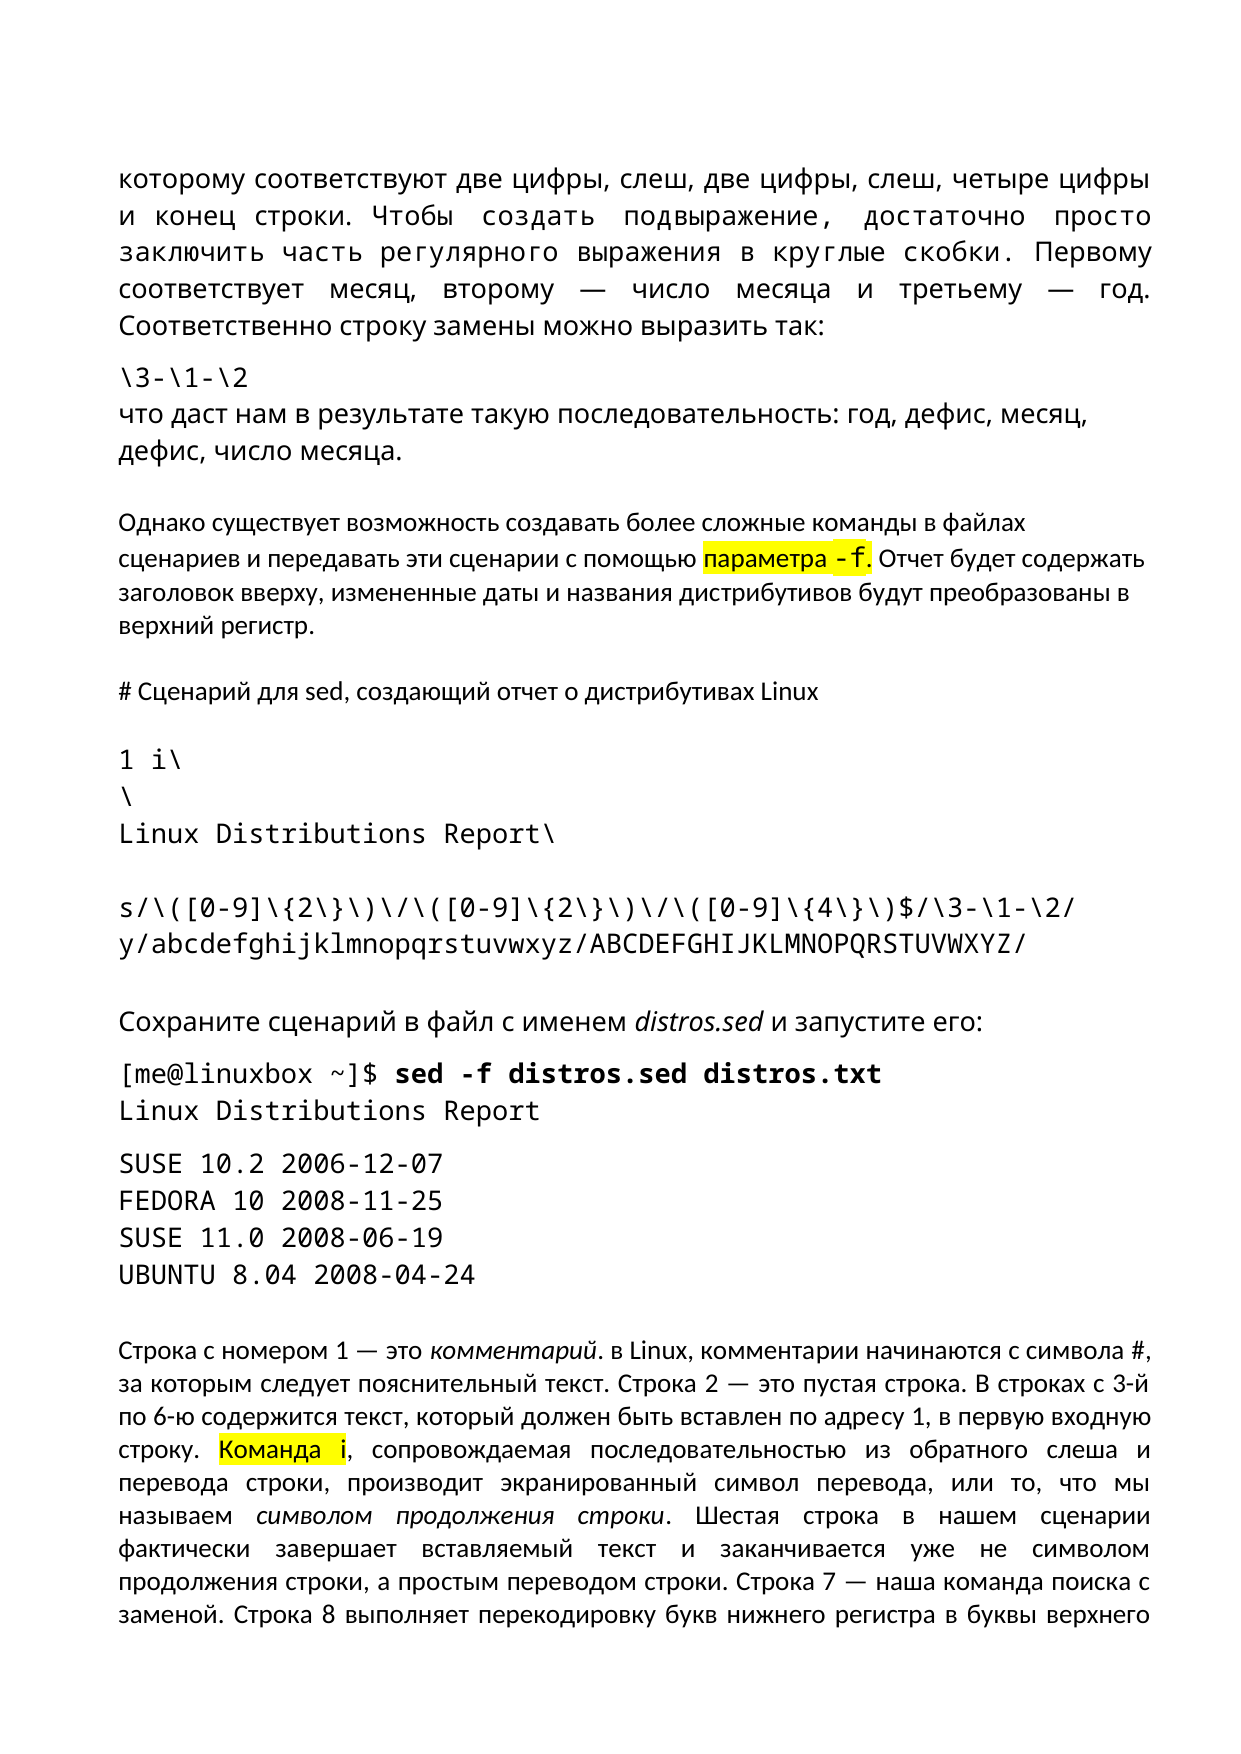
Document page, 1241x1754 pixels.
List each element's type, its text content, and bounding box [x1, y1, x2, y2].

text # Сценарий для sed, создающий отчет о дистрибутивах Linux [118, 674, 1152, 708]
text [118, 1333, 1152, 1631]
text Однако существует возможность создавать более сложные команды в файлах сценариев и передавать эти сценарии с помощью параметра -f. Отчет будет содержать заголовок вверху, измененные даты и названия дистрибутивов будут преобразованы в верхний регистр. [118, 506, 1152, 642]
text SUSE 10.2 2006-12-07 [118, 1145, 1152, 1182]
text что даст нам в результате такую последовательность: год, дефис, месяц, дефис, число месяца. [118, 395, 1152, 469]
text s/\([0-9]\{2\}\)\/\([0-9]\{2\}\)\/\([0-9]\{4\}\)$/\3-\1-\2/ [118, 888, 1152, 925]
text [me@linuxbox ~]$ sed -f distros.sed distros.txt [118, 1054, 1152, 1091]
text Linux Distributions Report\ [118, 814, 1152, 851]
text SUSE 11.0 2008-06-19 [118, 1218, 1152, 1255]
text \ [118, 777, 1152, 814]
text FEDORA 10 2008-11-25 [118, 1182, 1152, 1218]
text UBUNTU 8.04 2008-04-24 [118, 1255, 1152, 1292]
text \3-\1-\2 [118, 358, 1152, 395]
text которому соответствуют две цифры, слеш, две цифры, слеш, четыре цифры и конец строки. Чтобы создать подвыражение, достаточно просто заключить часть регулярного выражения в круглые скобки. Первому соответствует месяц, второму — число месяца и третьему — год. Соответственно строку замены можно выразить так: [118, 159, 1152, 343]
text y/abcdefghijklmnopqrstuvwxyz/ABCDEFGHIJKLMNOPQRSTUVWXYZ/ [118, 925, 1152, 962]
text Linux Distributions Report [118, 1091, 1152, 1128]
text 1 i\ [118, 741, 1152, 777]
text Сохраните сценарий в файл с именем distros.sed и запустите его: [118, 1003, 1152, 1040]
